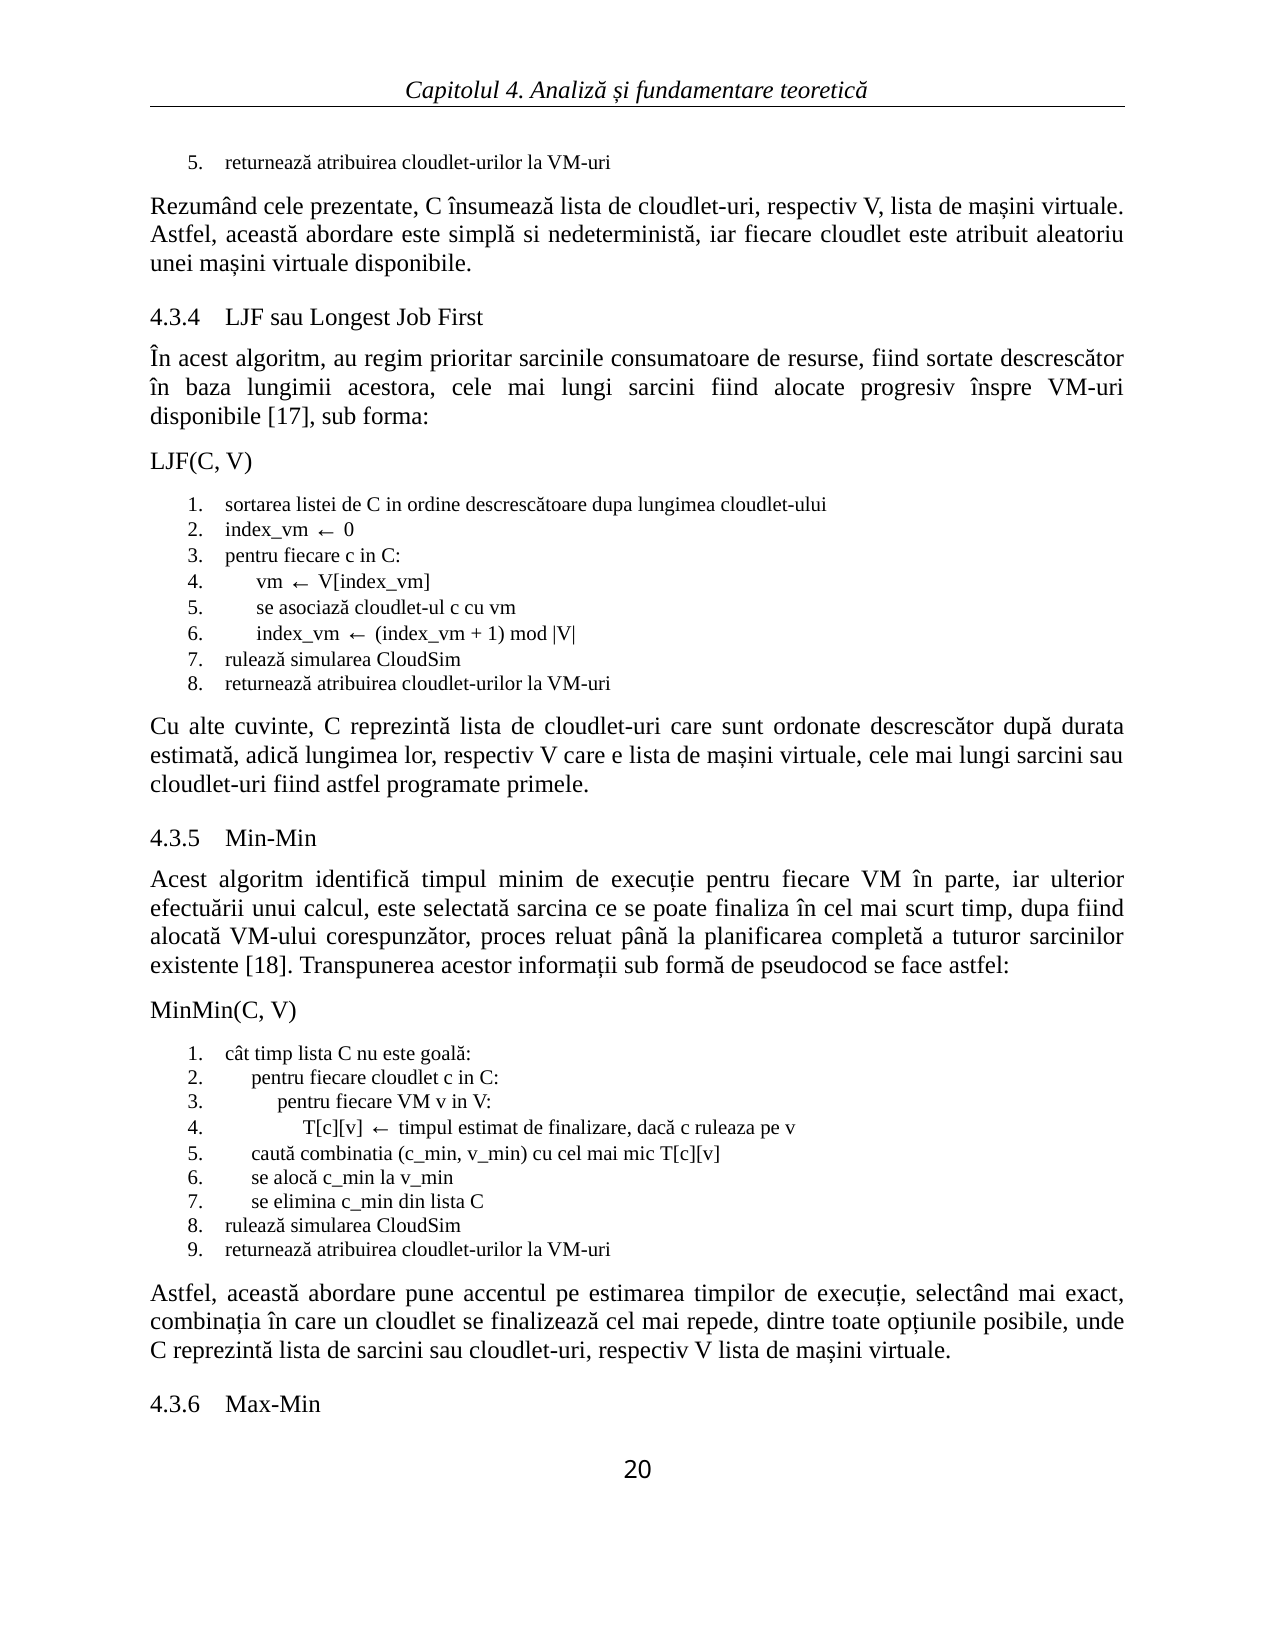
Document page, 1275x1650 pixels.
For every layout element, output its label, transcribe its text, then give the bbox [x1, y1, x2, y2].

list caută combinatia (c_min, v_min) cu cel mai mic T[c][v] [187, 1141, 1125, 1165]
text Cu alte cuvinte, C reprezintă lista de cloudlet-uri care sunt ordonate descrescător după durata estimată, adică lungimea lor, respectiv V care e lista de mașini virtuale, cele mai lungi sarcini sau cloudlet-uri fiind astfel programate primele. [150, 711, 1125, 798]
list pentru fiecare c in C: [187, 543, 1125, 567]
list rulează simularea CloudSim [187, 1213, 1125, 1237]
list se asociază cloudlet-ul c cu vm [187, 595, 1125, 619]
text În acest algoritm, au regim prioritar sarcinile consumatoare de resurse, fiind sortate descrescător în baza lungimii acestora, cele mai lungi sarcini fiind alocate progresiv înspre VM-uri disponibile , sub forma: [150, 343, 1125, 429]
list sortarea listei de C in ordine descrescătoare dupa lungimea cloudlet-ului [187, 492, 1125, 516]
list returnează atribuirea cloudlet-urilor la VM-uri [187, 671, 1125, 695]
text LJF sau Longest Job First [150, 302, 1125, 331]
list cât timp lista C nu este goală: [187, 1041, 1125, 1065]
text Astfel, această abordare pune accentul pe estimarea timpilor de execuție, selectând mai exact, combinația în care un cloudlet se finalizează cel mai repede, dintre toate opțiunile posibile, unde C reprezintă lista de sarcini sau cloudlet-uri, respectiv V lista de mașini virtuale. [150, 1278, 1125, 1364]
list rulează simularea CloudSim [187, 647, 1125, 671]
text Rezumând cele prezentate, C însumează lista de cloudlet-uri, respectiv V, lista de mașini virtuale. Astfel, această abordare este simplă si nedeterministă, iar fiecare cloudlet este atribuit aleatoriu unei mașini virtuale disponibile. [150, 191, 1125, 277]
list index_vm (index_vm + 1) mod |V| [187, 619, 1125, 647]
text MinMin(C, V) [150, 996, 1125, 1024]
list returnează atribuirea cloudlet-urilor la VM-uri [187, 150, 1125, 174]
list pentru fiecare cloudlet c in C: [187, 1065, 1125, 1089]
list se elimina c_min din lista C [187, 1189, 1125, 1213]
list T[c][v] timpul estimat de finalizare, dacă c ruleaza pe v [187, 1113, 1125, 1141]
text Max-Min [150, 1389, 1125, 1418]
text LJF(C, V) [150, 446, 1125, 475]
list pentru fiecare VM v in V: [187, 1089, 1125, 1113]
list returnează atribuirea cloudlet-urilor la VM-uri [187, 1237, 1125, 1261]
list vm V[index_vm] [187, 567, 1125, 595]
list se alocă c_min la v_min [187, 1165, 1125, 1189]
list index_vm 0 [187, 516, 1125, 543]
text Min-Min [150, 823, 1125, 851]
text Acest algoritm identifică timpul minim de execuție pentru fiecare VM în parte, iar ulterior efectuării unui calcul, este selectată sarcina ce se poate finaliza în cel mai scurt timp, dupa fiind alocată VM-ului corespunzător, proces reluat până la planificarea completă a tuturor sarcinilor existente . Transpunerea acestor informații sub formă de pseudocod se face astfel: [150, 864, 1125, 979]
